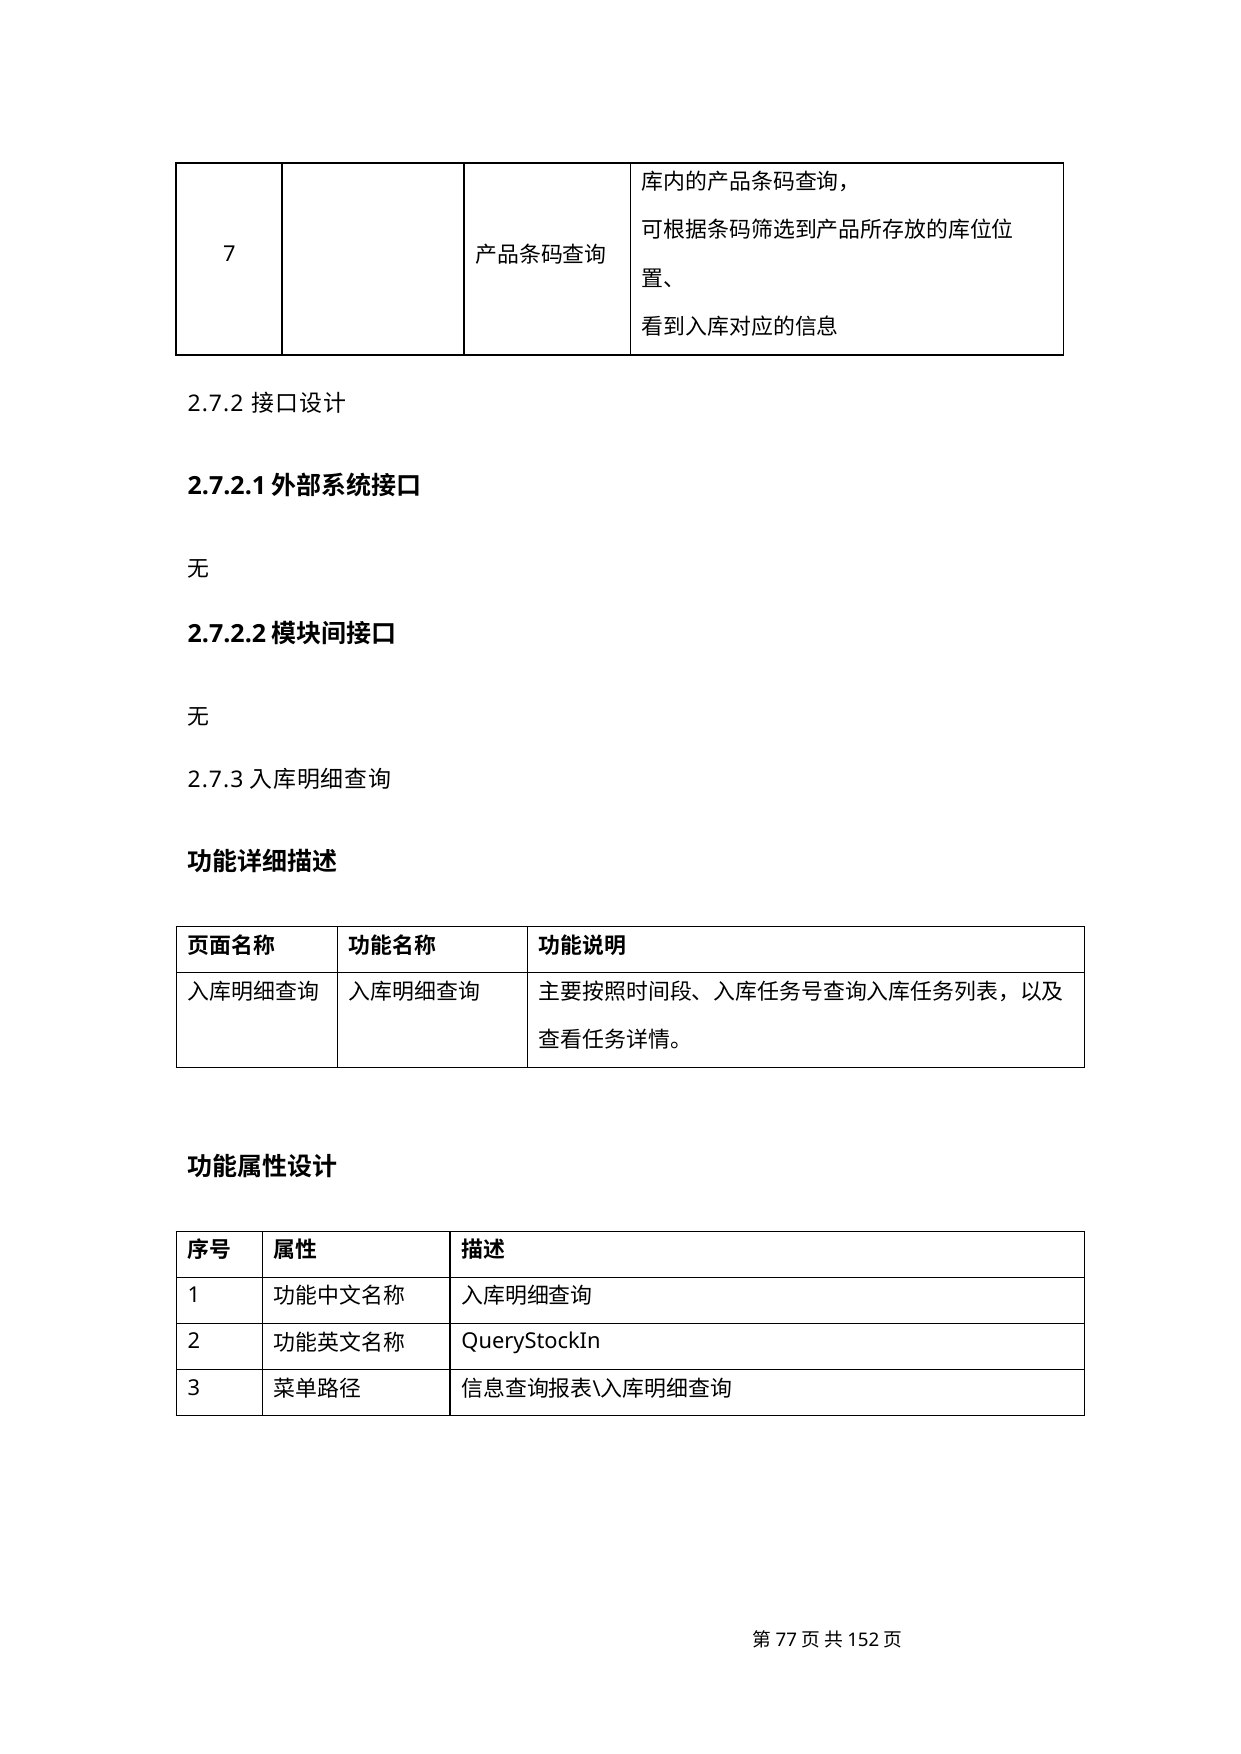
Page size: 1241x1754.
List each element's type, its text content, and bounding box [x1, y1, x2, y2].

table_cell 信息查询报表\入库明细查询 [451, 1370, 1084, 1415]
table_header 序号 [177, 1232, 262, 1277]
table_cell 库内的产品条码查询， 可根据条码筛选到产品所存放的库位位置、 看到入库对应的信息 [631, 164, 1063, 354]
table_cell 入库明细查询 [451, 1278, 1084, 1323]
subtitle 2.7.2.1外部系统接口 [187, 451, 1053, 516]
table_cell 入库明细查询 [338, 973, 527, 1067]
table_cell 2 [177, 1324, 262, 1369]
subtitle 2.7.3入库明细查询 [187, 762, 1053, 795]
table_header 功能名称 [338, 927, 527, 972]
table_cell 入库明细查询 [177, 973, 337, 1067]
table_cell 7 [177, 164, 281, 354]
text 无 [187, 699, 1053, 731]
table_header 页面名称 [177, 927, 337, 972]
subtitle 2.7.2.2模块间接口 [187, 599, 1053, 664]
table_header 功能说明 [528, 927, 1084, 972]
table_cell 菜单路径 [263, 1370, 449, 1415]
table_cell 产品条码查询 [465, 164, 630, 354]
table_cell 1 [177, 1278, 262, 1323]
subtitle 功能详细描述 [187, 827, 1053, 892]
table_cell 功能英文名称 [263, 1324, 449, 1369]
table_cell 功能中文名称 [263, 1278, 449, 1323]
table_cell 3 [177, 1370, 262, 1415]
subtitle 2.7.2 接口设计 [187, 387, 1053, 419]
text 无 [187, 551, 1053, 583]
subtitle 功能属性设计 [187, 1132, 1053, 1197]
table_header 描述 [451, 1232, 1084, 1277]
table_cell QueryStockIn [451, 1324, 1084, 1369]
table_cell 主要按照时间段、入库任务号查询入库任务列表，以及查看任务详情。 [528, 973, 1084, 1067]
table_header 属性 [263, 1232, 449, 1277]
